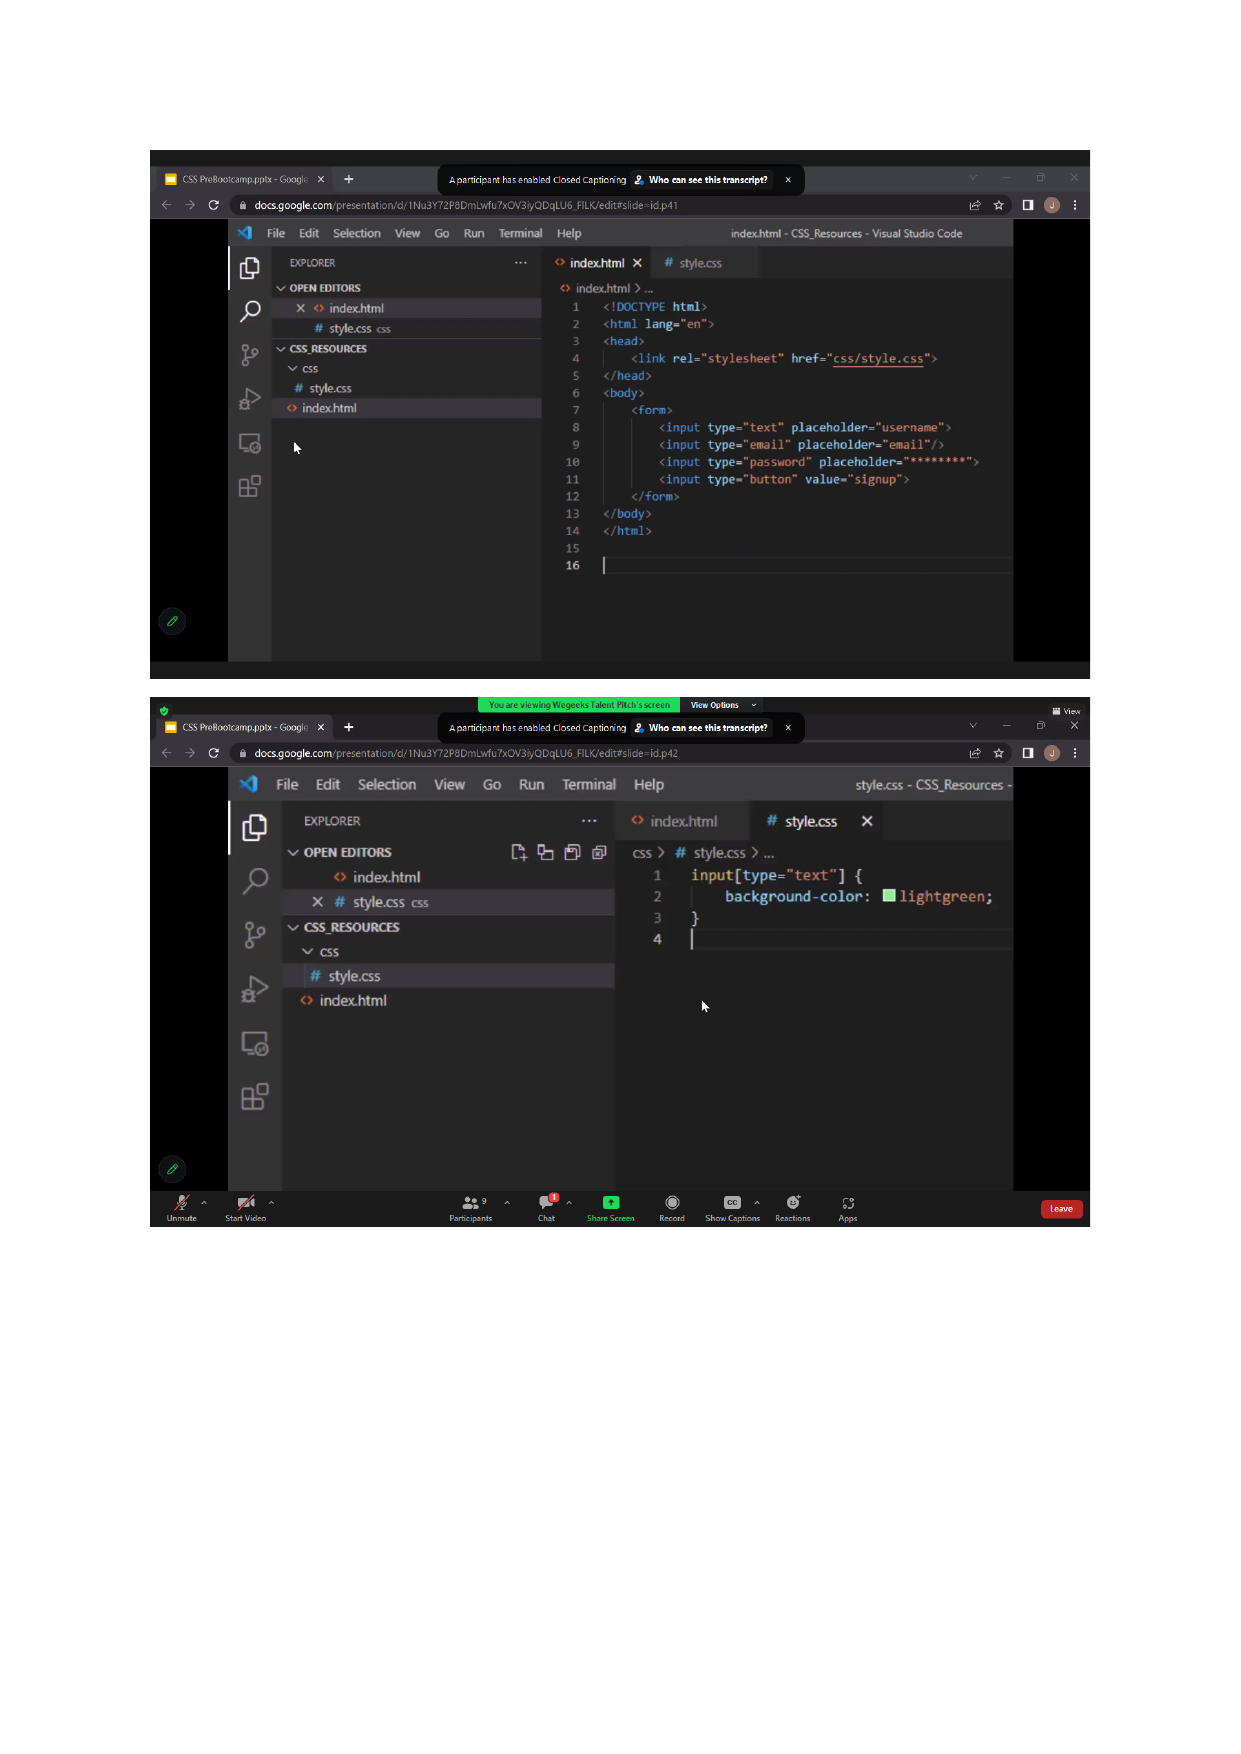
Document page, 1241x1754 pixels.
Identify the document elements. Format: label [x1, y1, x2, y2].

picture [150, 697, 1091, 1227]
picture [150, 150, 1091, 679]
